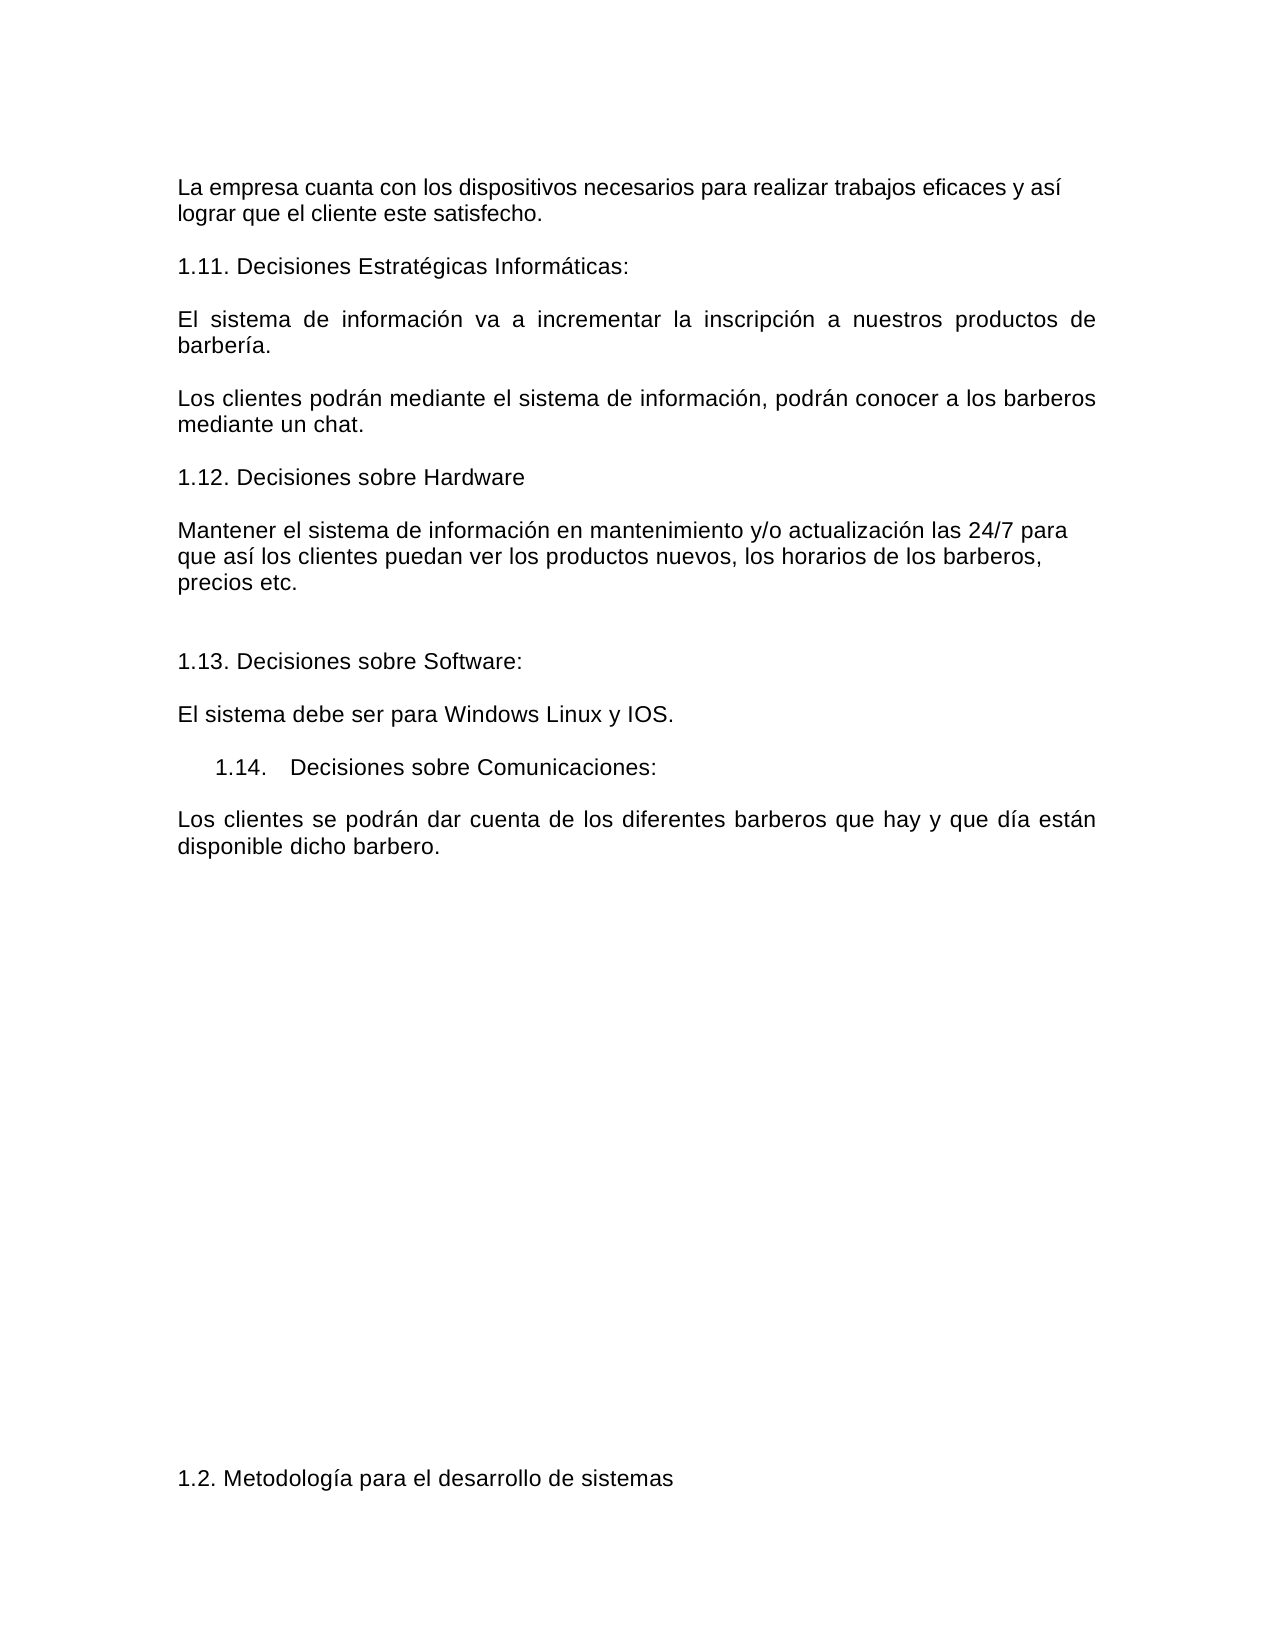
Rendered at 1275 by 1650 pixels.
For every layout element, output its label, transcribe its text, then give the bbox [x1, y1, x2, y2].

text 1.2. Metodología para el desarrollo de sistemas [177, 1465, 1098, 1492]
text La empresa cuanta con los dispositivos necesarios para realizar trabajos eficaces y así lograr que el cliente este satisfecho. [177, 174, 1098, 227]
text Mantener el sistema de información en mantenimiento y/o actualización las 24/7 para que así los clientes puedan ver los productos nuevos, los horarios de los barberos, precios etc. [177, 517, 1098, 596]
text 1.12. Decisiones sobre Hardware [177, 464, 1098, 490]
list Decisiones sobre Comunicaciones: [215, 754, 1098, 780]
text Los clientes podrán mediante el sistema de información, podrán conocer a los barberos mediante un chat. [177, 385, 1098, 437]
text 1.13. Decisiones sobre Software: [177, 648, 1098, 675]
text El sistema de información va a incrementar la inscripción a nuestros productos de barbería. [177, 306, 1098, 358]
text 1.11. Decisiones Estratégicas Informáticas: [177, 253, 1098, 279]
text El sistema debe ser para Windows Linux y IOS. [177, 701, 1098, 727]
text Los clientes se podrán dar cuenta de los diferentes barberos que hay y que día están disponible dicho barbero. [177, 806, 1098, 859]
